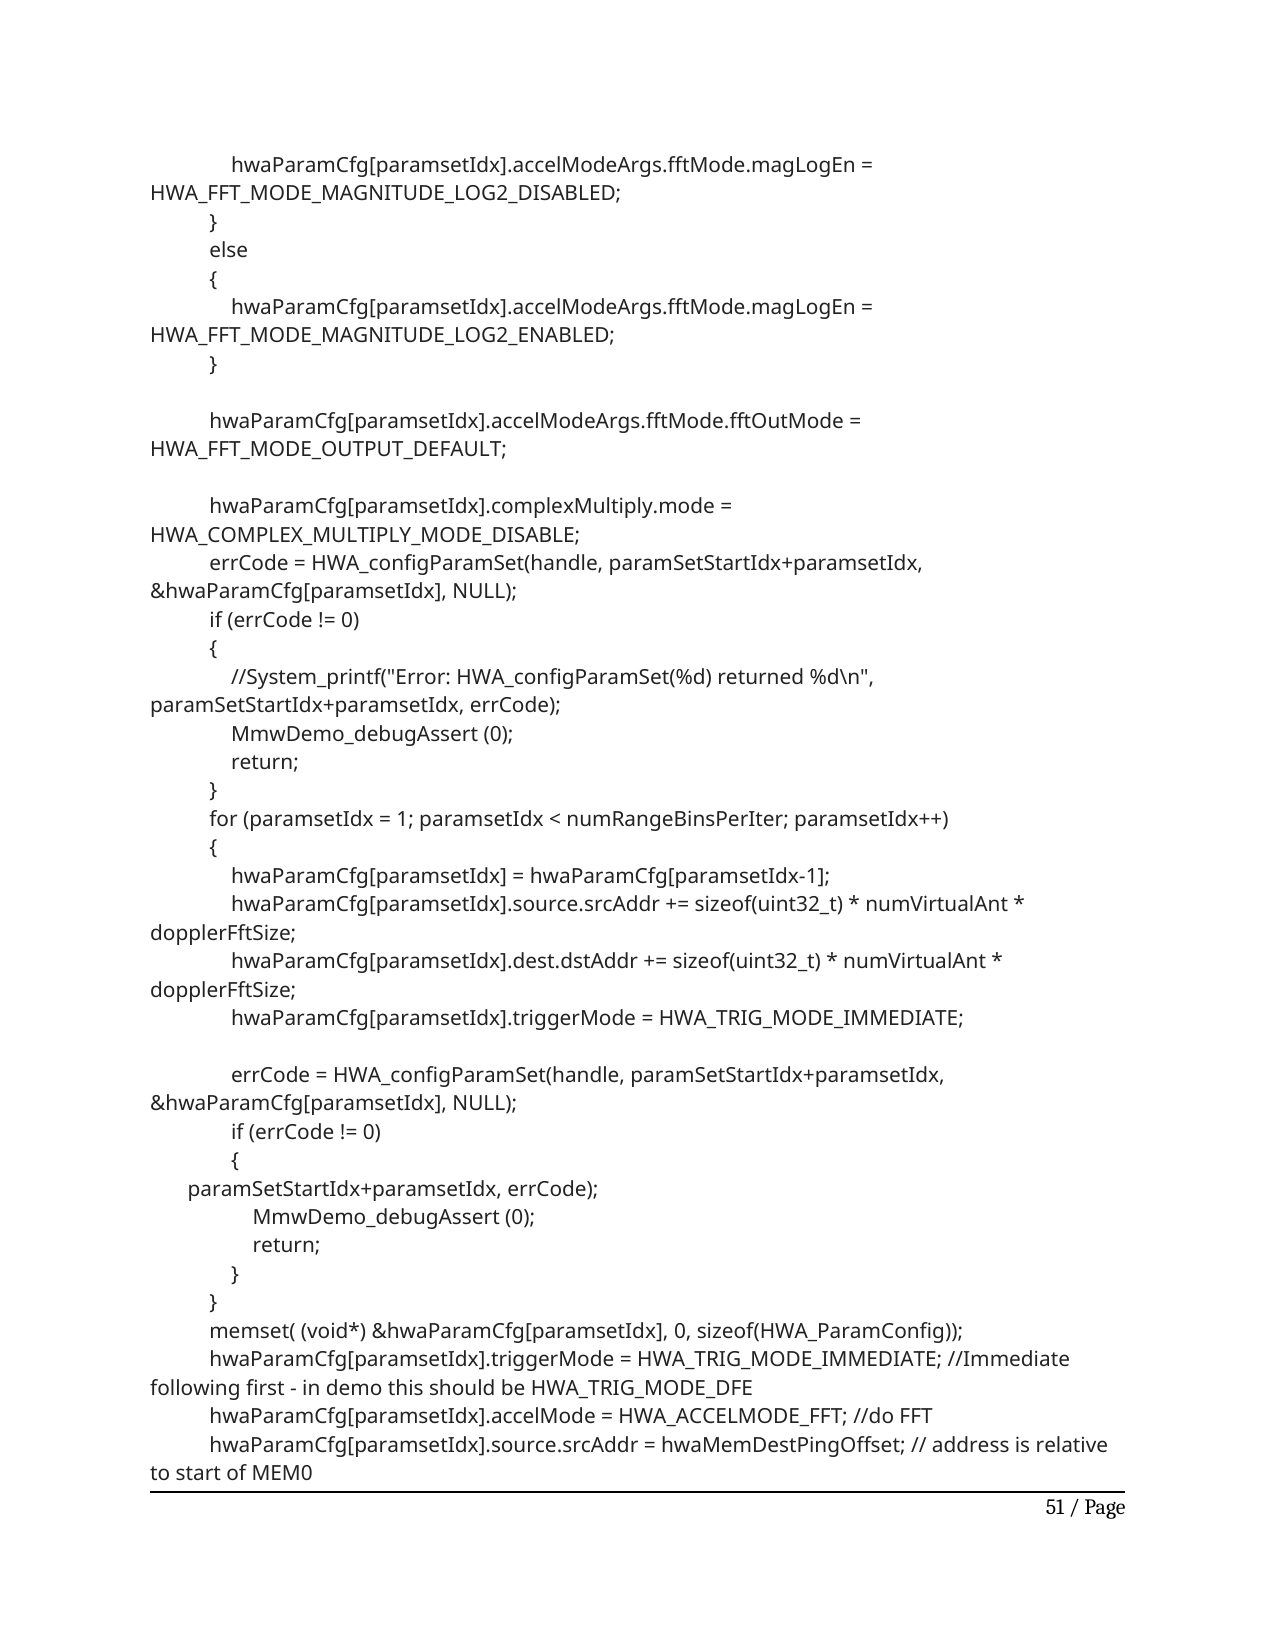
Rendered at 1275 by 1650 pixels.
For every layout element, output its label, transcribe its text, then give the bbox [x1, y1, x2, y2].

text return; [150, 747, 1125, 776]
text { [150, 832, 1125, 861]
text MmwDemo_debugAssert (0); [150, 719, 1125, 747]
text hwaParamCfg[paramsetIdx].source.srcAddr = hwaMemDestPingOffset; // address is relative to start of MEM0 [150, 1430, 1125, 1487]
text } [150, 207, 1125, 235]
text hwaParamCfg[paramsetIdx].accelModeArgs.fftMode.fftOutMode = HWA_FFT_MODE_OUTPUT_DEFAULT; [150, 406, 1125, 463]
text paramSetStartIdx+paramsetIdx, errCode); [150, 1174, 1125, 1202]
text { [150, 1145, 1125, 1174]
text hwaParamCfg[paramsetIdx].accelModeArgs.fftMode.magLogEn = HWA_FFT_MODE_MAGNITUDE_LOG2_DISABLED; [150, 150, 1125, 207]
text } [150, 349, 1125, 377]
text hwaParamCfg[paramsetIdx].dest.dstAddr += sizeof(uint32_t) * numVirtualAnt * dopplerFftSize; [150, 946, 1125, 1003]
text if (errCode != 0) [150, 605, 1125, 633]
text hwaParamCfg[paramsetIdx] = hwaParamCfg[paramsetIdx-1]; [150, 861, 1125, 889]
text hwaParamCfg[paramsetIdx].complexMultiply.mode = HWA_COMPLEX_MULTIPLY_MODE_DISABLE; [150, 491, 1125, 548]
text if (errCode != 0) [150, 1117, 1125, 1145]
text } [150, 1259, 1125, 1287]
text errCode = HWA_configParamSet(handle, paramSetStartIdx+paramsetIdx, &hwaParamCfg[paramsetIdx], NULL); [150, 548, 1125, 605]
text MmwDemo_debugAssert (0); [150, 1202, 1125, 1231]
text hwaParamCfg[paramsetIdx].source.srcAddr += sizeof(uint32_t) * numVirtualAnt * dopplerFftSize; [150, 889, 1125, 946]
text } [150, 1287, 1125, 1316]
text return; [150, 1231, 1125, 1259]
text //System_printf("Error: HWA_configParamSet(%d) returned %d\n", paramSetStartIdx+paramsetIdx, errCode); [150, 662, 1125, 719]
text { [150, 264, 1125, 292]
text hwaParamCfg[paramsetIdx].triggerMode = HWA_TRIG_MODE_IMMEDIATE; //Immediate following first - in demo this should be HWA_TRIG_MODE_DFE [150, 1344, 1125, 1401]
text else [150, 235, 1125, 264]
text errCode = HWA_configParamSet(handle, paramSetStartIdx+paramsetIdx, &hwaParamCfg[paramsetIdx], NULL); [150, 1060, 1125, 1117]
text memset( (void*) &hwaParamCfg[paramsetIdx], 0, sizeof(HWA_ParamConfig)); [150, 1316, 1125, 1344]
text hwaParamCfg[paramsetIdx].accelModeArgs.fftMode.magLogEn = HWA_FFT_MODE_MAGNITUDE_LOG2_ENABLED; [150, 292, 1125, 349]
text { [150, 633, 1125, 662]
text hwaParamCfg[paramsetIdx].triggerMode = HWA_TRIG_MODE_IMMEDIATE; [150, 1003, 1125, 1032]
text hwaParamCfg[paramsetIdx].accelMode = HWA_ACCELMODE_FFT; //do FFT [150, 1401, 1125, 1430]
text for (paramsetIdx = 1; paramsetIdx < numRangeBinsPerIter; paramsetIdx++) [150, 804, 1125, 832]
text } [150, 776, 1125, 804]
